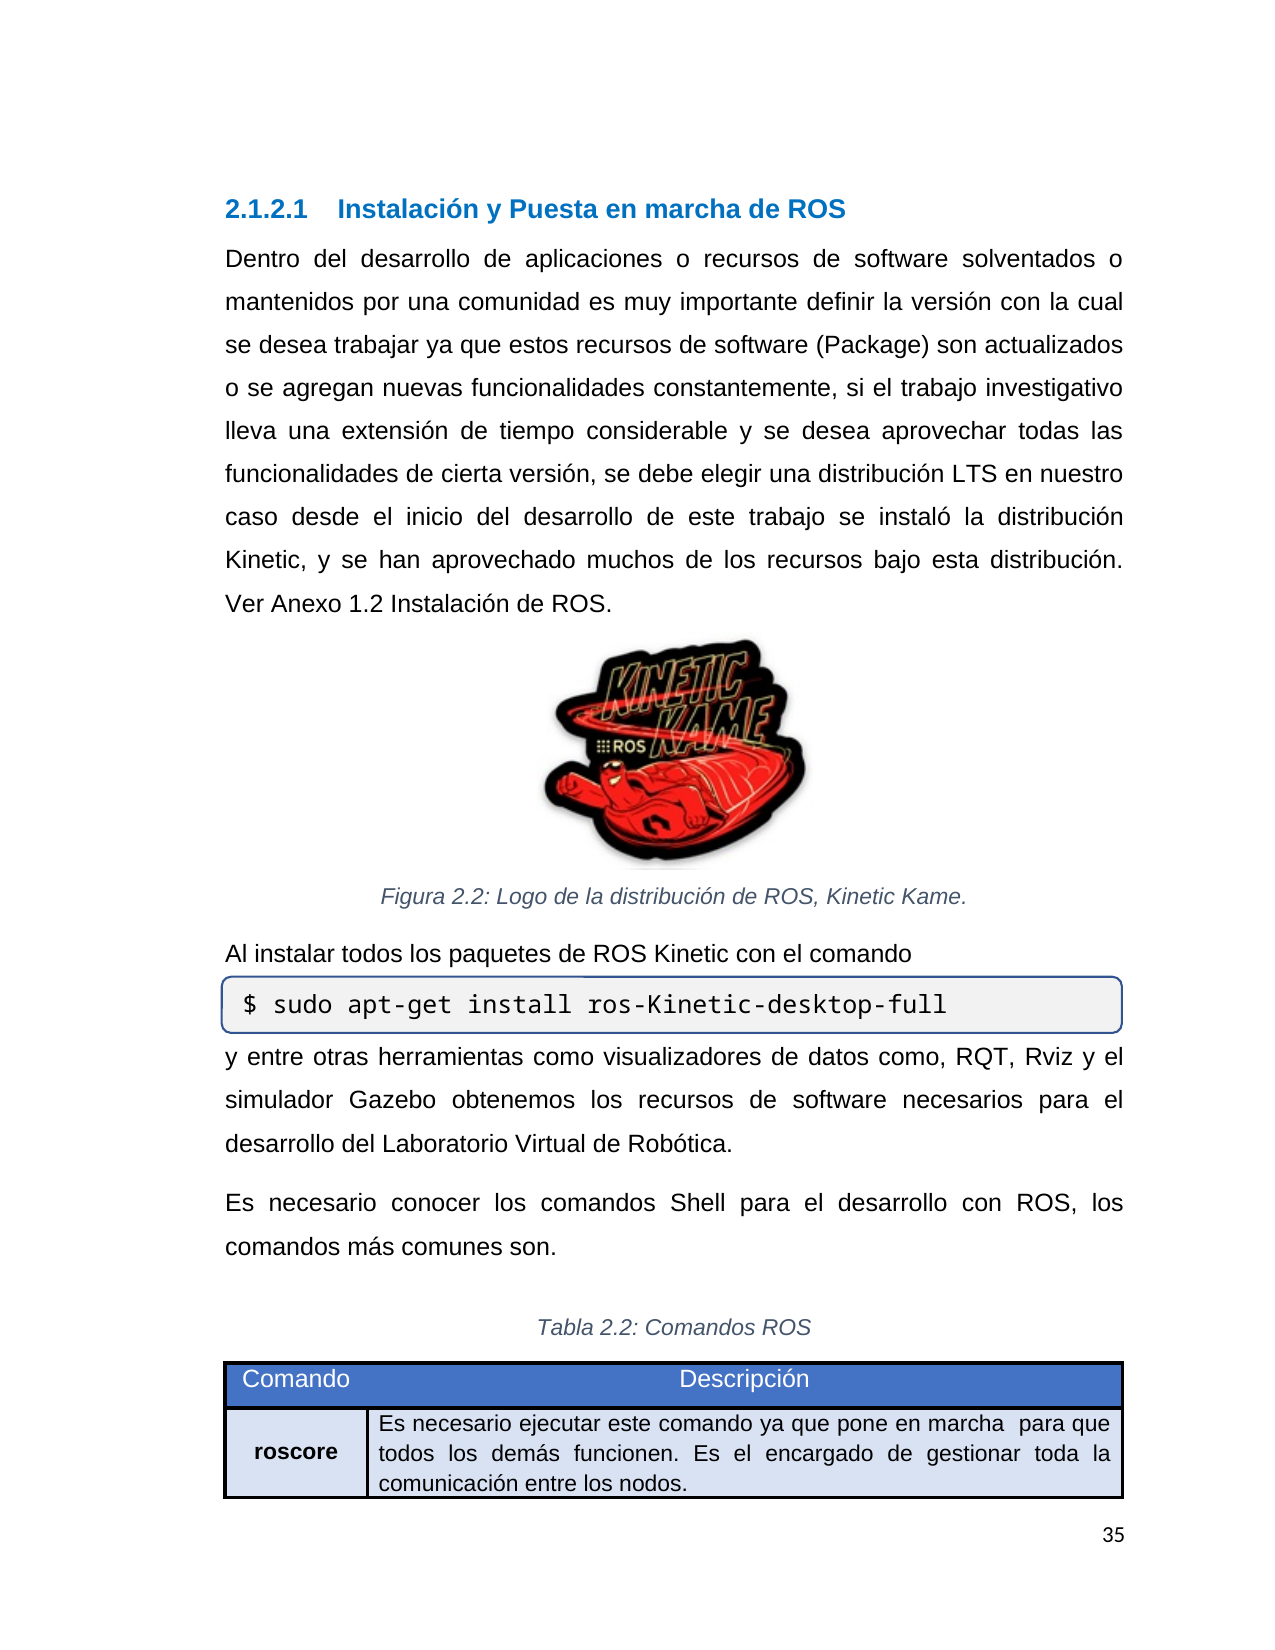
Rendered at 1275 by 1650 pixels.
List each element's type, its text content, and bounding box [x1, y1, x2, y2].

table_header Descripción [367, 1365, 1121, 1406]
picture [536, 631, 814, 870]
text y entre otras herramientas como visualizadores de datos como, RQT, Rviz y el simulador Gazebo obtenemos los recursos de software necesarios para el desarrollo del Laboratorio Virtual de Robótica. [225, 1042, 1125, 1157]
table_header Comando [227, 1365, 367, 1406]
text Tabla 2.2: Comandos ROS [225, 1314, 1125, 1341]
table_cell roscore [227, 1410, 366, 1496]
text Es necesario conocer los comandos Shell para el desarrollo con ROS, los comandos más comunes son. [225, 1188, 1125, 1260]
table_cell Es necesario ejecutar este comando ya que pone en marcha para que todos los demás funcionen. Es el encargado de gestionar toda la comunicación entre los nodos. [369, 1410, 1121, 1496]
text Al instalar todos los paquetes de ROS Kinetic con el comando [225, 939, 1125, 968]
text Figura 2.2: Logo de la distribución de ROS, Kinetic Kame. [225, 883, 1125, 910]
text Dentro del desarrollo de aplicaciones o recursos de software solventados o mantenidos por una comunidad es muy importante definir la versión con la cual se desea trabajar ya que estos recursos de software (Package) son actualizados o se agregan nuevas funcionalidades constantemente, si el trabajo investigativo lleva una extensión de tiempo considerable y se desea aprovechar todas las funcionalidades de cierta versión, se debe elegir una distribución LTS en nuestro caso desde el inicio del desarrollo de este trabajo se instaló la distribución Kinetic, y se han aprovechado muchos de los recursos bajo esta distribución. Ver Anexo 1.2 Instalación de ROS. [225, 243, 1125, 617]
list Instalación y Puesta en marcha de ROS [225, 193, 1125, 224]
